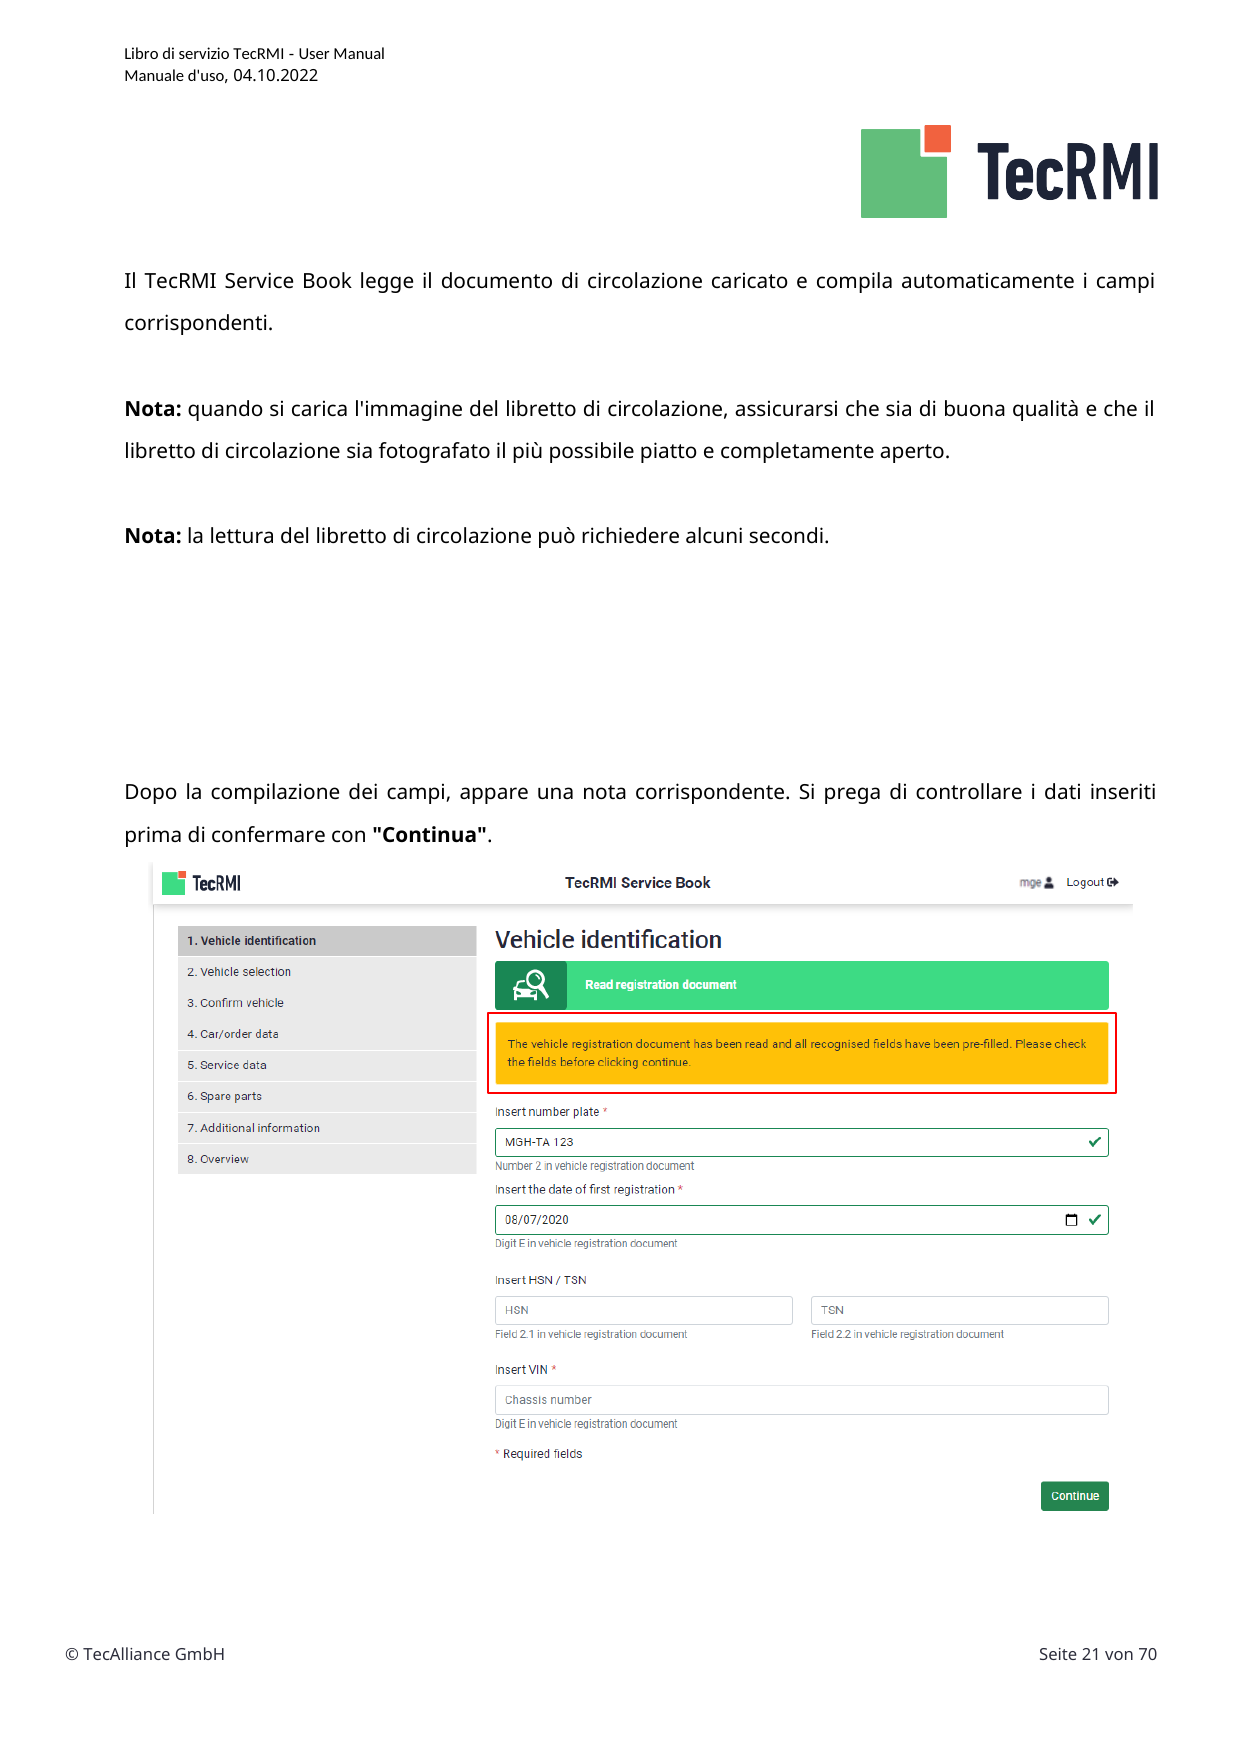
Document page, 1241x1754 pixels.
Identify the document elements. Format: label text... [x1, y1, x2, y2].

text Nota: quando si carica l'immagine del libretto di circolazione, assicurarsi che sia di buona qualità e che il libretto di circolazione sia fotografato il più possibile piatto e completamente aperto. [124, 394, 1157, 465]
text Nota: la lettura del libretto di circolazione può richiedere alcuni secondi. [124, 521, 1157, 550]
picture [861, 125, 1158, 218]
text Il TecRMI Service Book legge il documento di circolazione caricato e compila automaticamente i campi corrispondenti. [124, 266, 1157, 337]
picture [148, 862, 1133, 1514]
text Dopo la compilazione dei campi, appare una nota corrispondente. Si prega di controllare i dati inseriti prima di confermare con "Continua". [124, 777, 1157, 848]
